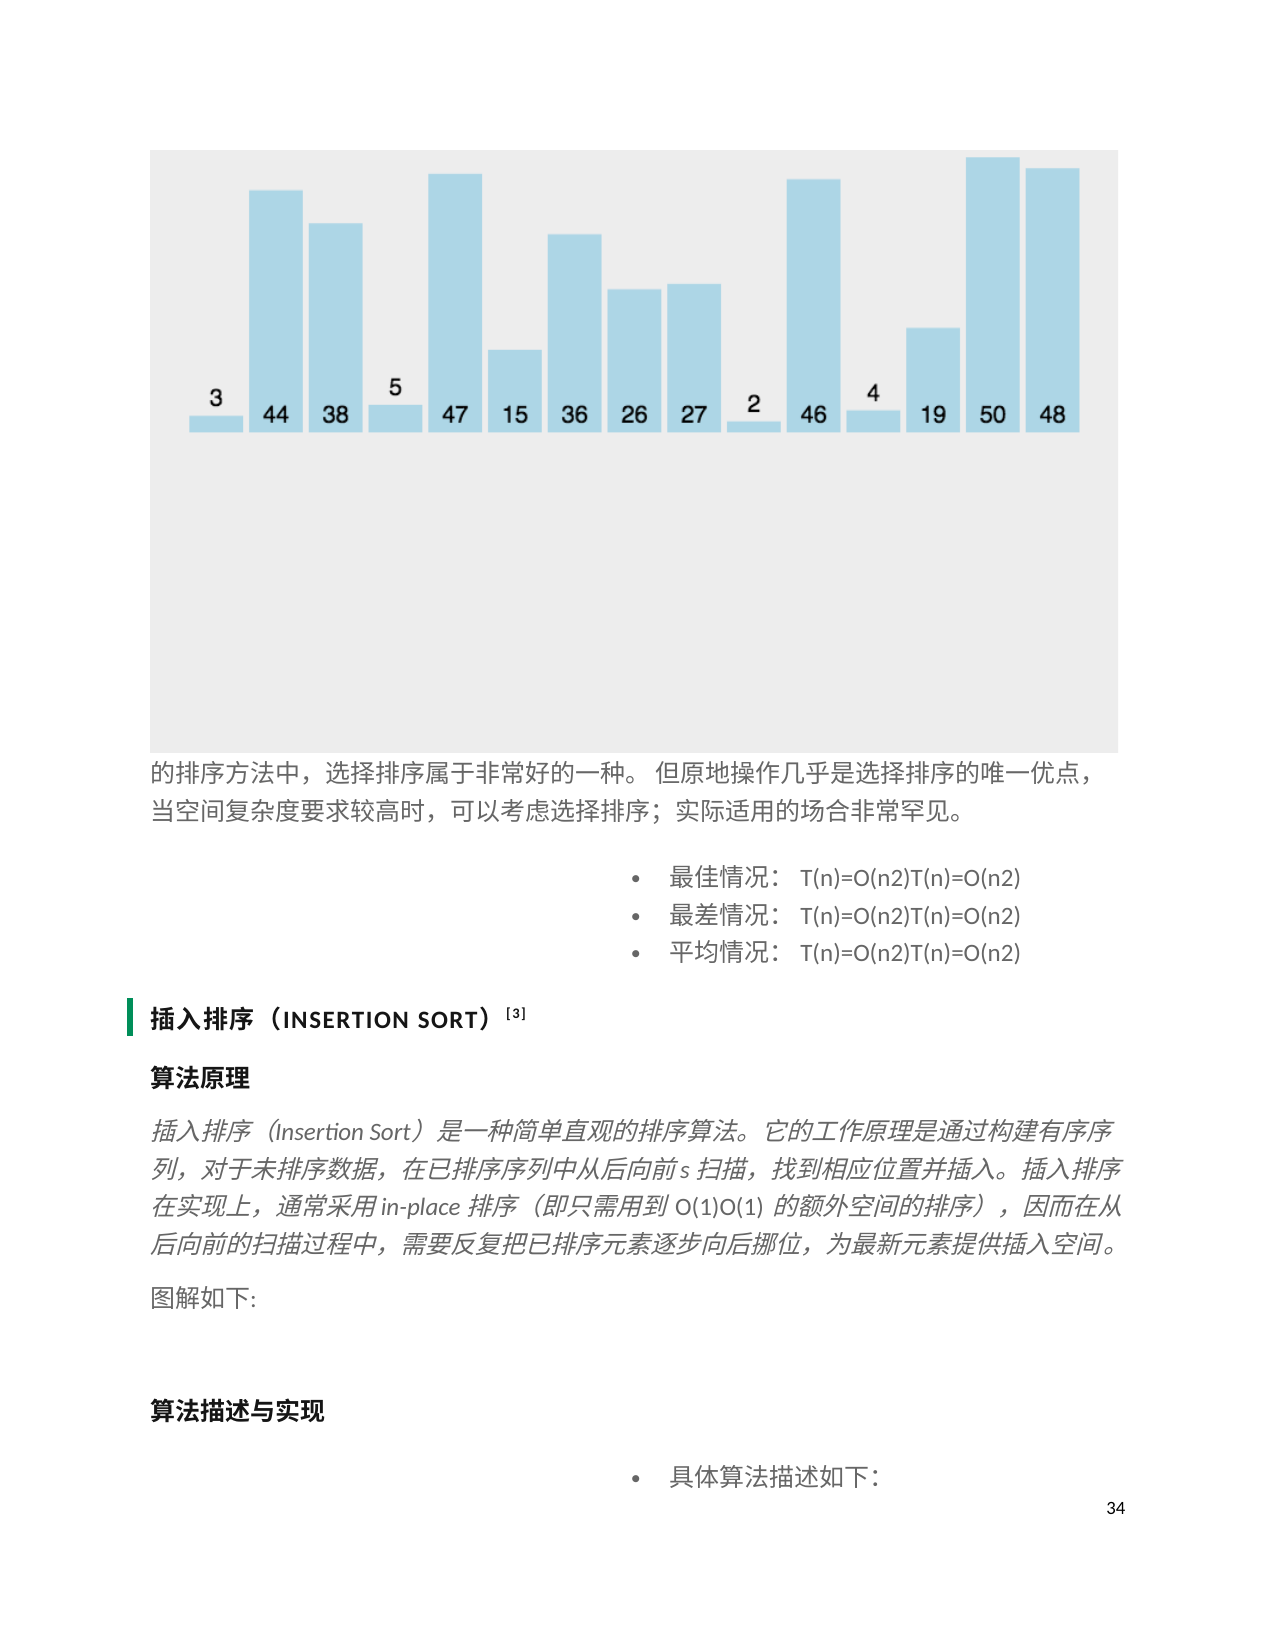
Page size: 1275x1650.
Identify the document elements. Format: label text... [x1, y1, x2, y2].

picture [150, 150, 1119, 753]
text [150, 150, 1125, 827]
text 算法描述与实现 [150, 1390, 1125, 1427]
list 平均情况： T(n)=O(n2)T(n)=O(n2) [632, 932, 1125, 969]
text 图解如下: [150, 1277, 1125, 1315]
text 插入排序（INSERTION SORT）[3] [133, 998, 1125, 1036]
list 具体算法描述如下： [632, 1457, 1125, 1494]
list 最佳情况： T(n)=O(n2)T(n)=O(n2) [632, 857, 1125, 894]
text 算法原理 [150, 1058, 1125, 1095]
text 插入排序（Insertion Sort）是一种简单直观的排序算法。它的工作原理是通过构建有序序列，对于未排序数据，在已排序序列中从后向前s扫描，找到相应位置并插入。插入排序在实现上，通常采用 in-place 排序（即只需用到 O(1)O(1) 的额外空间的排序），因而在从后向前的扫描过程中，需要反复把已排序元素逐步向后挪位，为最新元素提供插入空间。 [150, 1111, 1125, 1261]
list 最差情况： T(n)=O(n2)T(n)=O(n2) [632, 894, 1125, 932]
